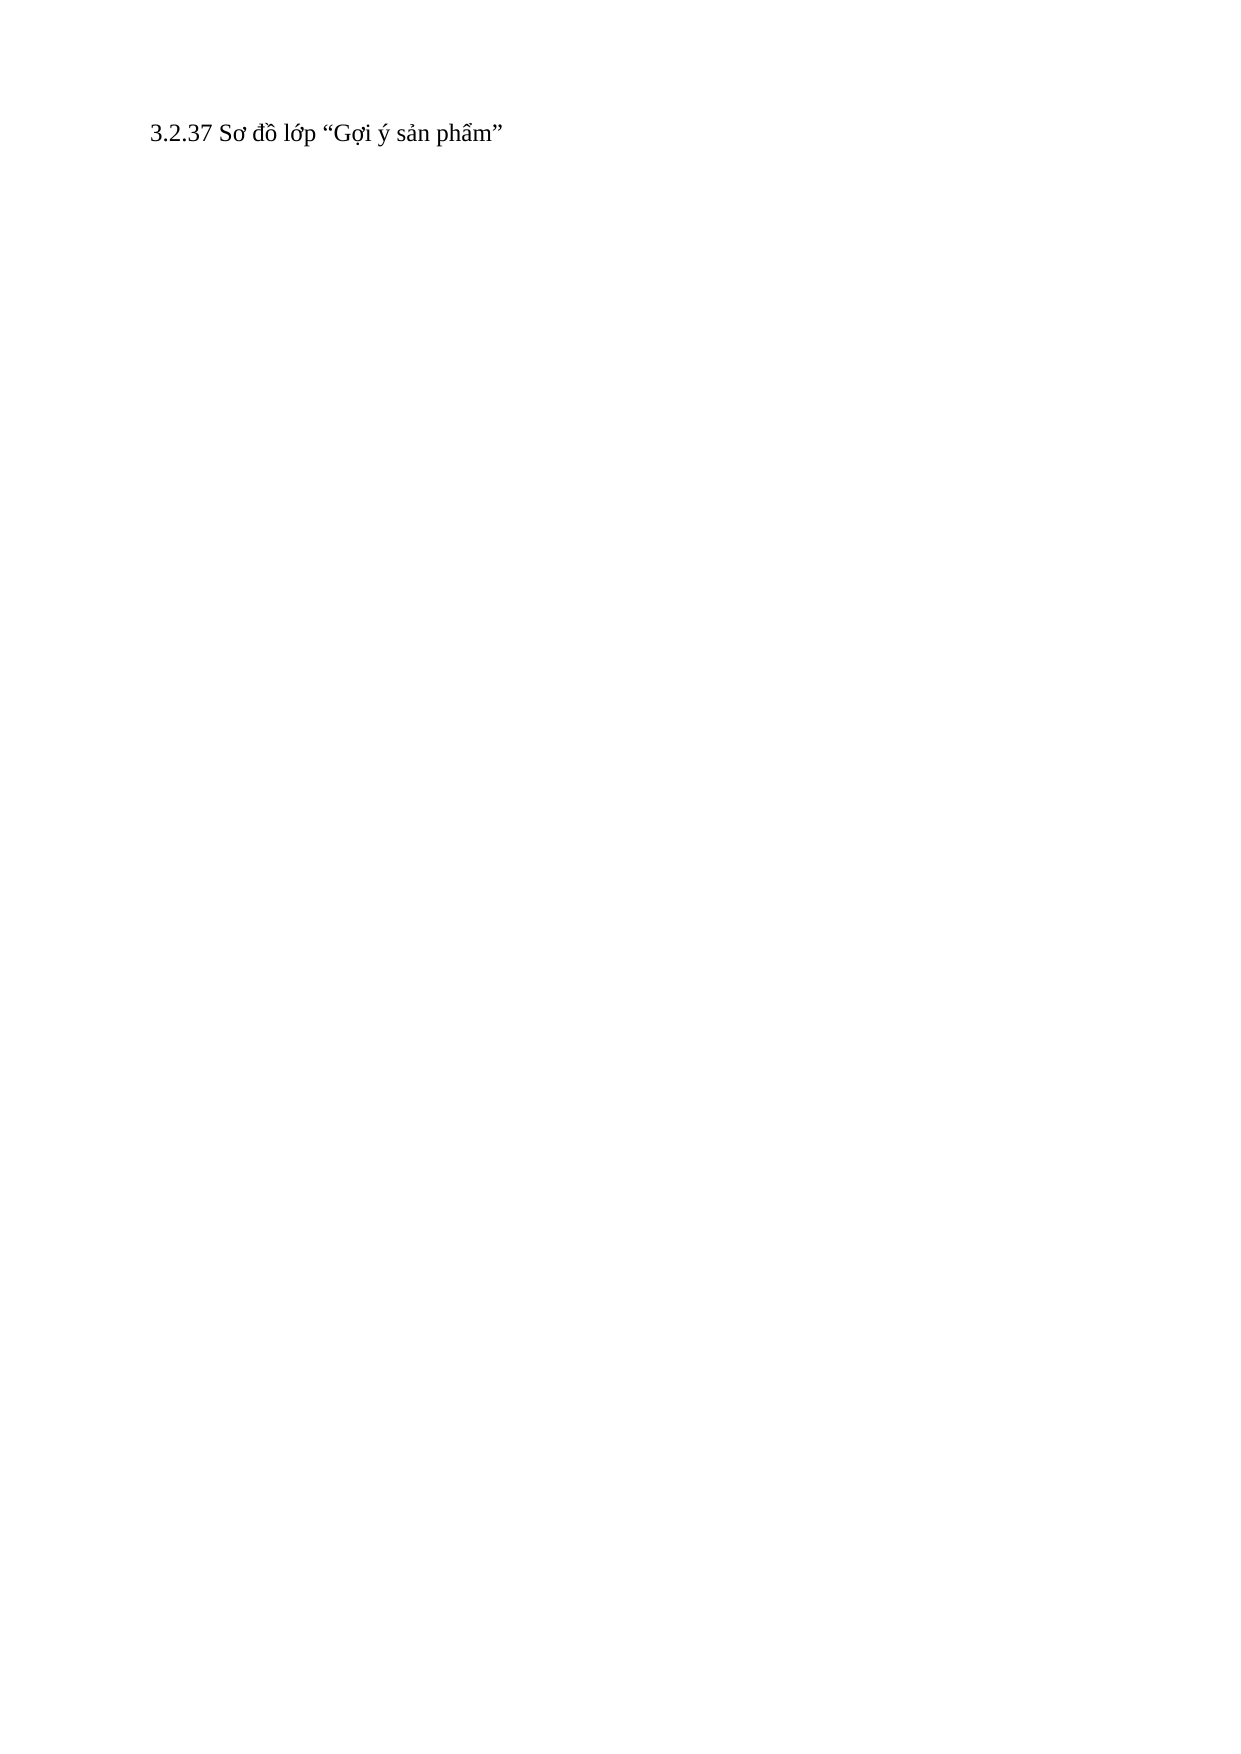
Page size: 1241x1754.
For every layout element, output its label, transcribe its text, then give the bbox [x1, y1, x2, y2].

text 3.2.37 Sơ đồ lớp “Gợi ý sản phẩm” [150, 118, 1094, 147]
